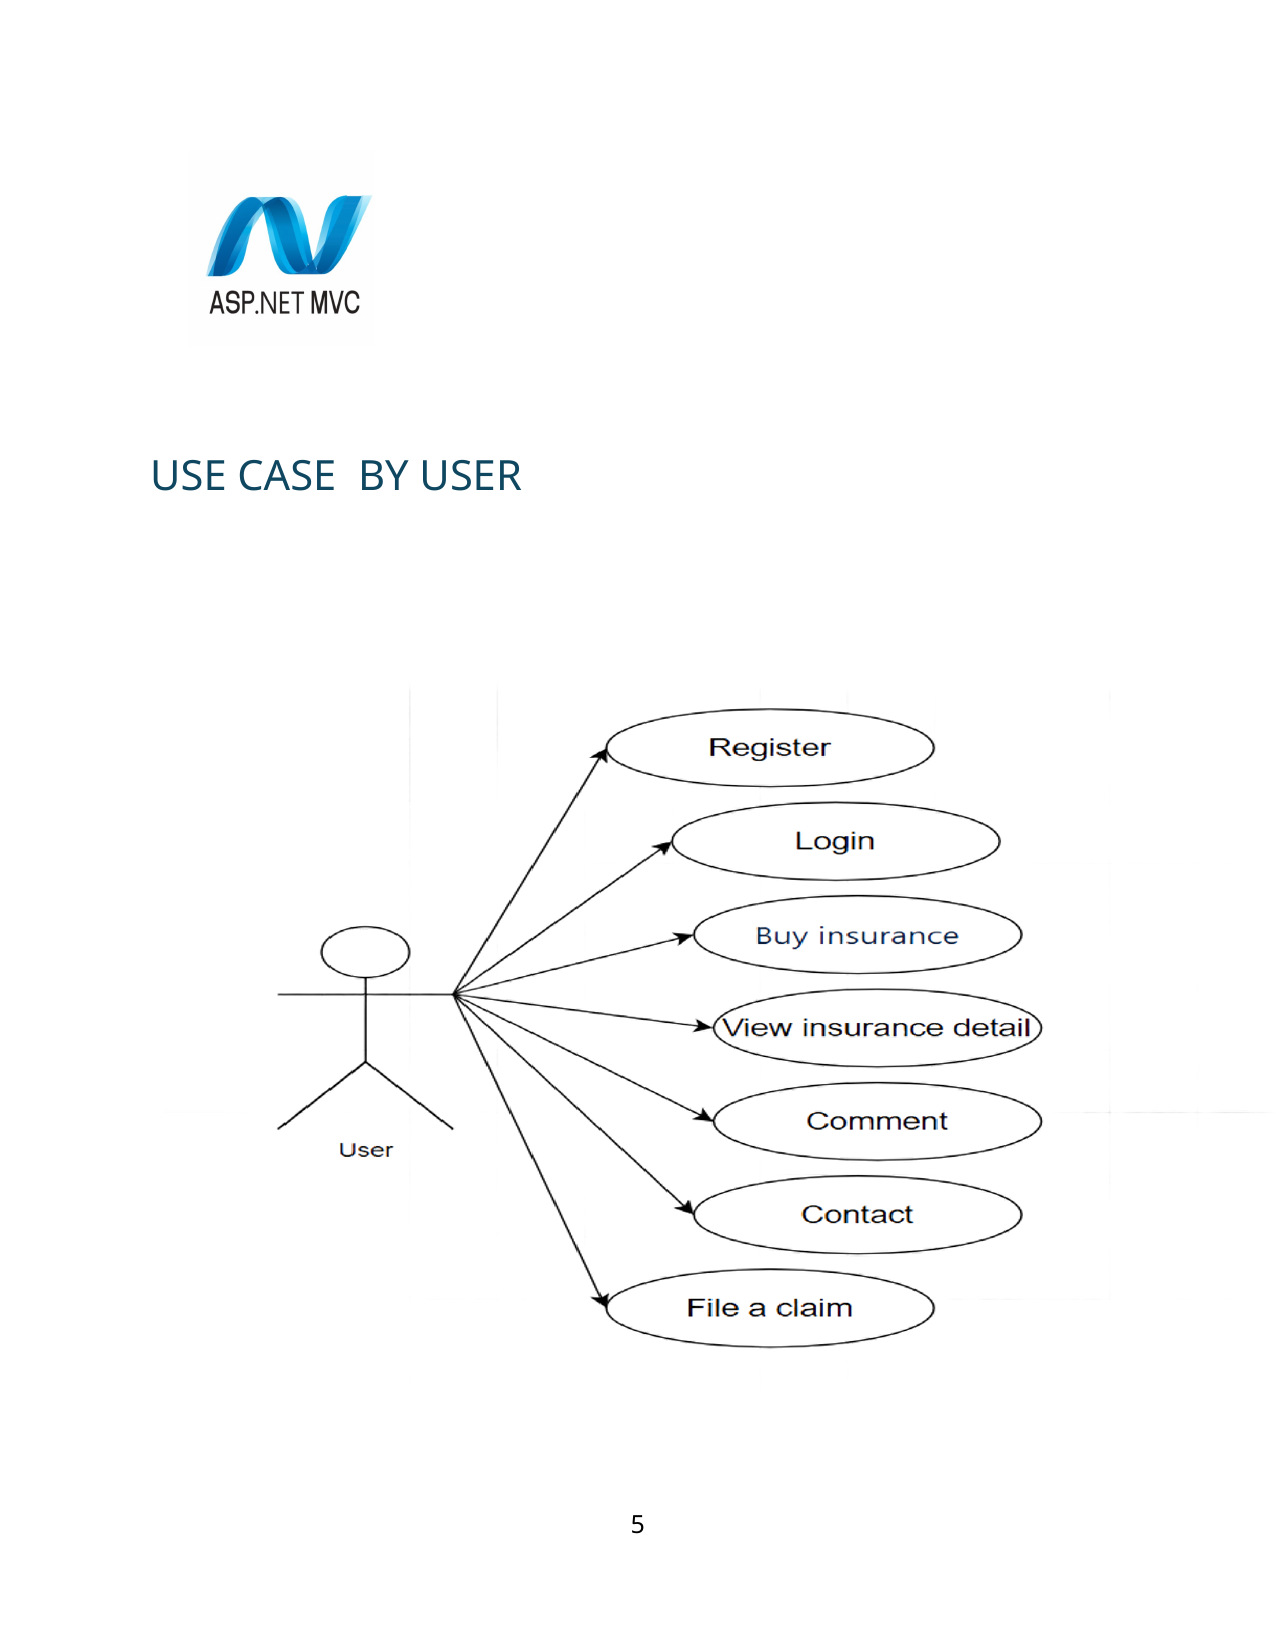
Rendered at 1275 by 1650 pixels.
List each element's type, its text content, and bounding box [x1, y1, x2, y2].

picture [150, 682, 1275, 1399]
picture [187, 150, 375, 347]
subtitle USE CASE BY USER [150, 446, 1125, 502]
